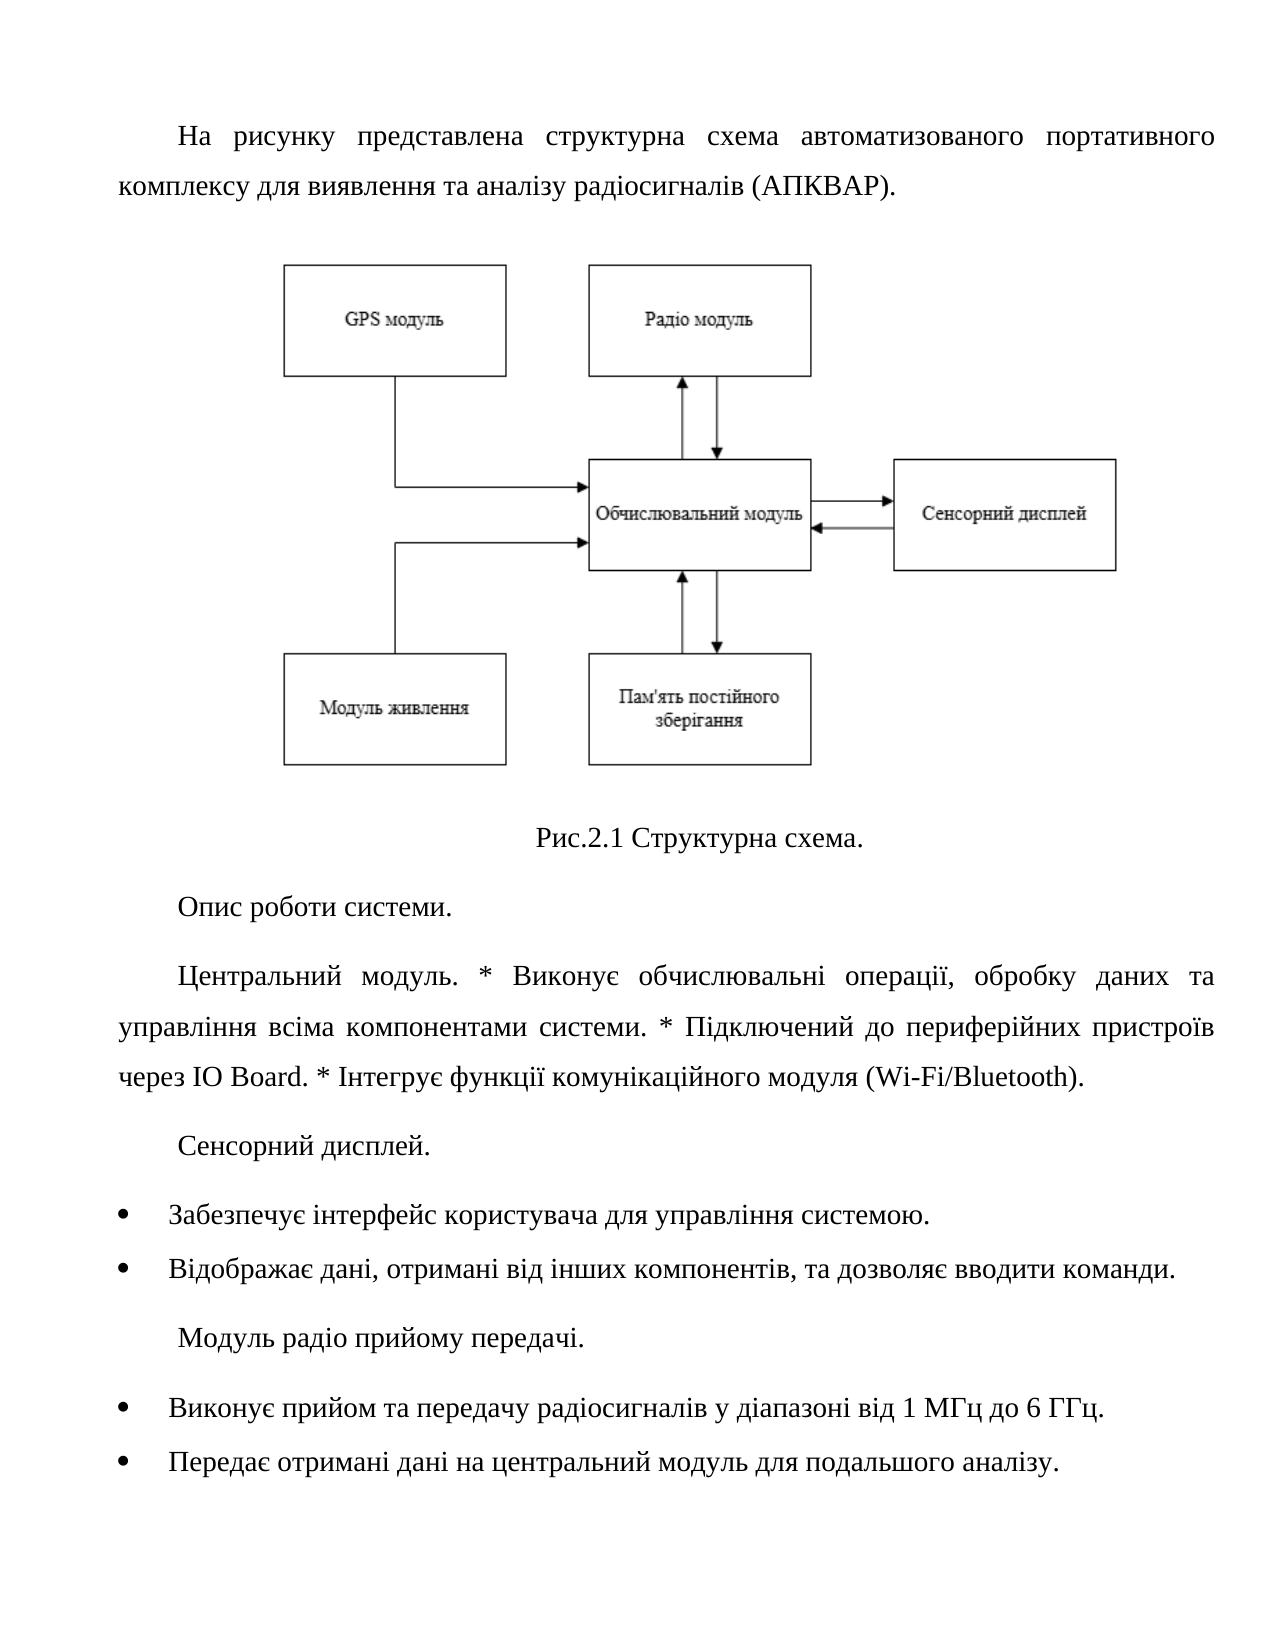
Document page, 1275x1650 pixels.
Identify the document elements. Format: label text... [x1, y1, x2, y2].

text Рис.2.1 Структурна схема. [118, 820, 1216, 854]
list Відображає дані, отримані від інших компонентів, та дозволяє вводити команди. [118, 1251, 1216, 1285]
list Передає отримані дані на центральний модуль для подальшого аналізу. [118, 1444, 1216, 1477]
text Сенсорний дисплей. [118, 1128, 1216, 1162]
list Виконує прийом та передачу радіосигналів у діапазоні від 1 МГц до 6 ГГц. [118, 1390, 1216, 1423]
text Опис роботи системи. [118, 889, 1216, 923]
text На рисунку представлена структурна схема автоматизованого портативного комплексу для виявлення та аналізу радіосигналів (АПКВАР). [118, 118, 1216, 202]
picture [256, 237, 1143, 792]
text Центральний модуль. * Виконує обчислювальні операції, обробку даних та управління всіма компонентами системи. * Підключений до периферійних пристроїв через IO Board. * Інтегрує функції комунікаційного модуля (Wi-Fi/Bluetooth). [118, 958, 1216, 1093]
list Забезпечує інтерфейс користувача для управління системою. [118, 1197, 1216, 1231]
text Модуль радіо прийому передачі. [118, 1321, 1216, 1354]
